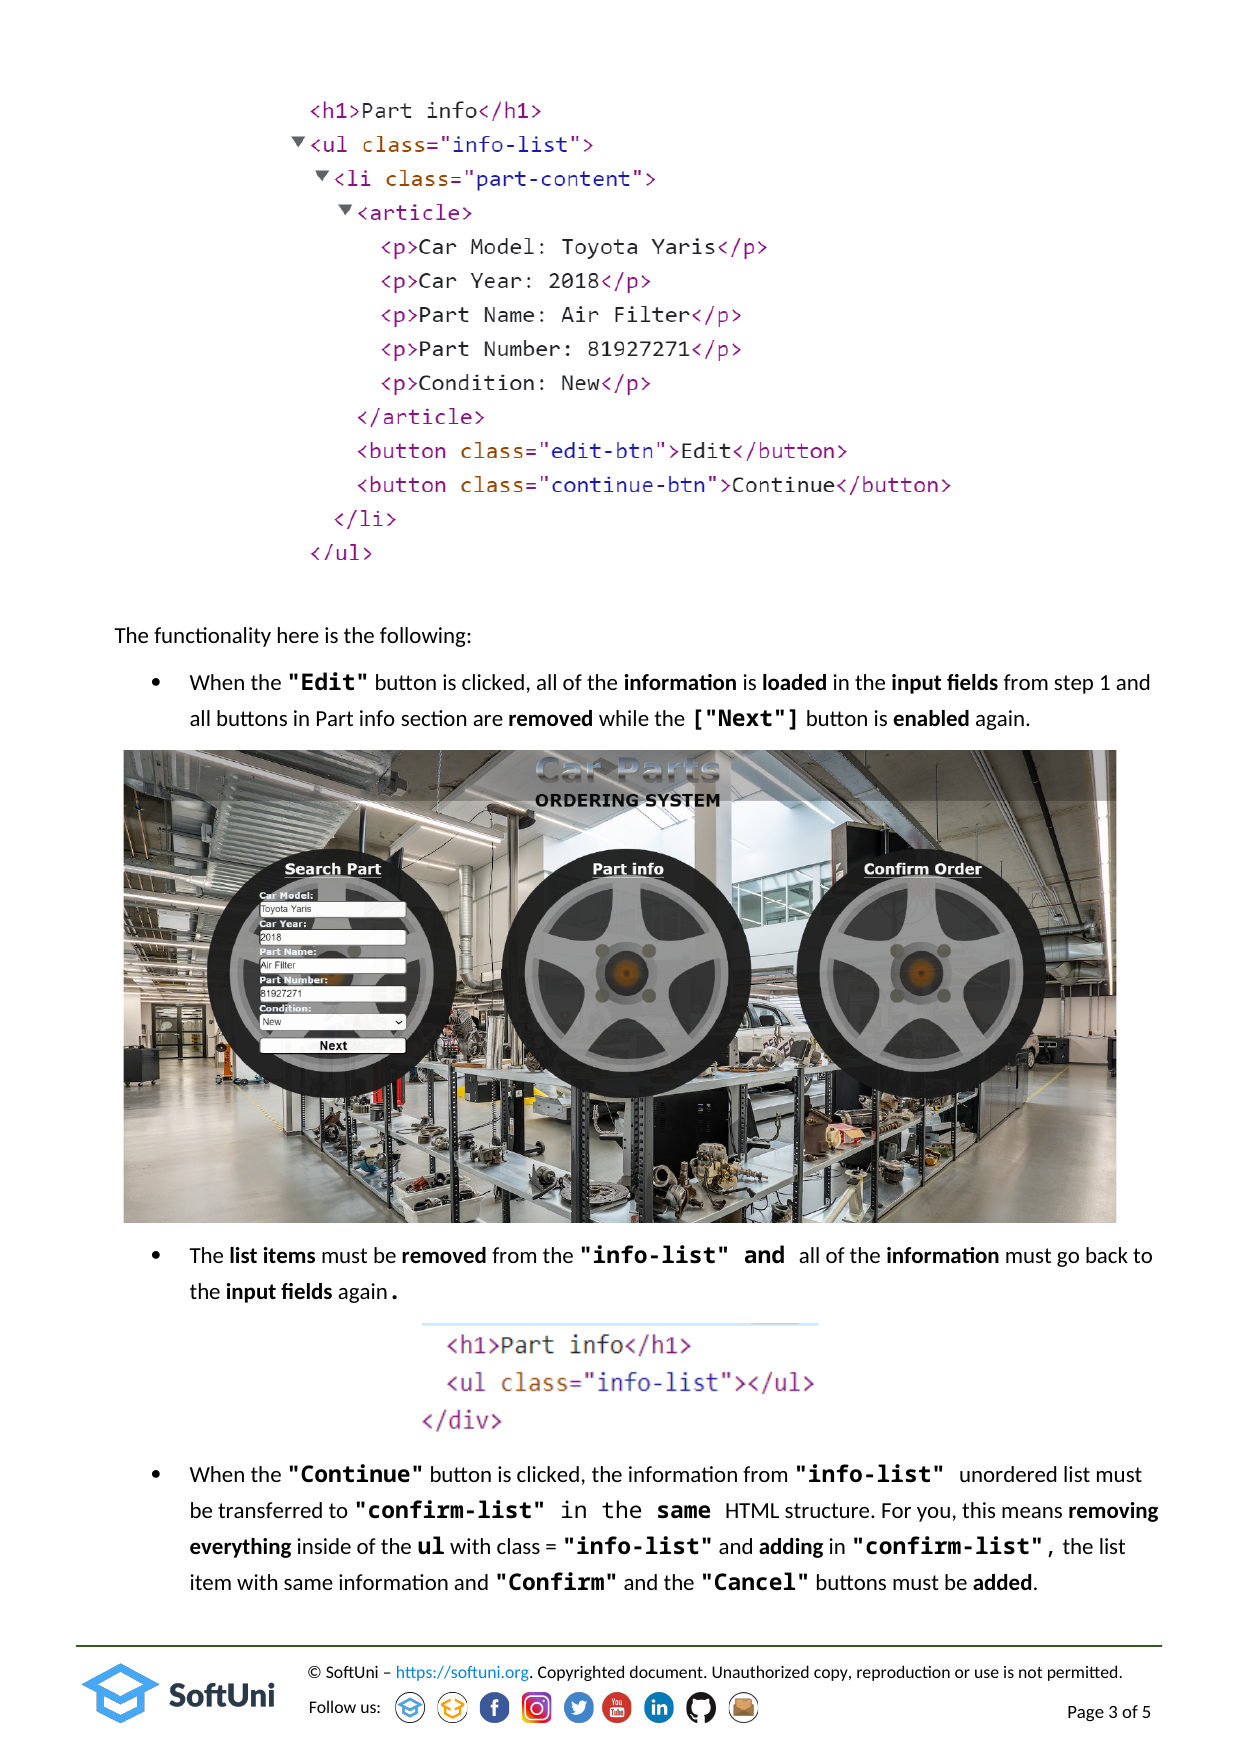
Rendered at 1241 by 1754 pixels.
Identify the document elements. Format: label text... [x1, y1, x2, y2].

picture [665, 1714, 674, 1723]
picture [395, 1692, 425, 1723]
picture [728, 1692, 759, 1723]
text The functionality here is the following: [114, 621, 1163, 649]
picture [421, 1323, 819, 1442]
picture [644, 1692, 653, 1701]
picture [644, 1714, 653, 1723]
picture [686, 1692, 716, 1723]
picture [282, 95, 959, 560]
list The list items must be removed from the "info-list" and all of the information must go back to the input fields again. [152, 1239, 1163, 1307]
picture [123, 750, 1117, 1223]
picture [564, 1692, 594, 1723]
list When the "Edit" button is clicked, all of the information is loaded in the input fields from step 1 and all buttons in Part info section are removed while the ["Next"] button is enabled again. [152, 666, 1163, 733]
picture [479, 1692, 510, 1723]
list When the "Continue" button is clicked, the information from "info-list" unordered list must be transferred to "confirm-list" in the same HTML structure. For you, this means removing everything inside of the ul with class = "info-list" and adding in "confirm-list", the list item with same information and "Confirm" and the "Cancel" buttons must be added. [152, 1458, 1163, 1597]
picture [665, 1692, 674, 1701]
picture [437, 1692, 468, 1723]
picture [522, 1692, 552, 1723]
picture [658, 1705, 667, 1714]
picture [602, 1692, 632, 1723]
picture [75, 1658, 281, 1729]
